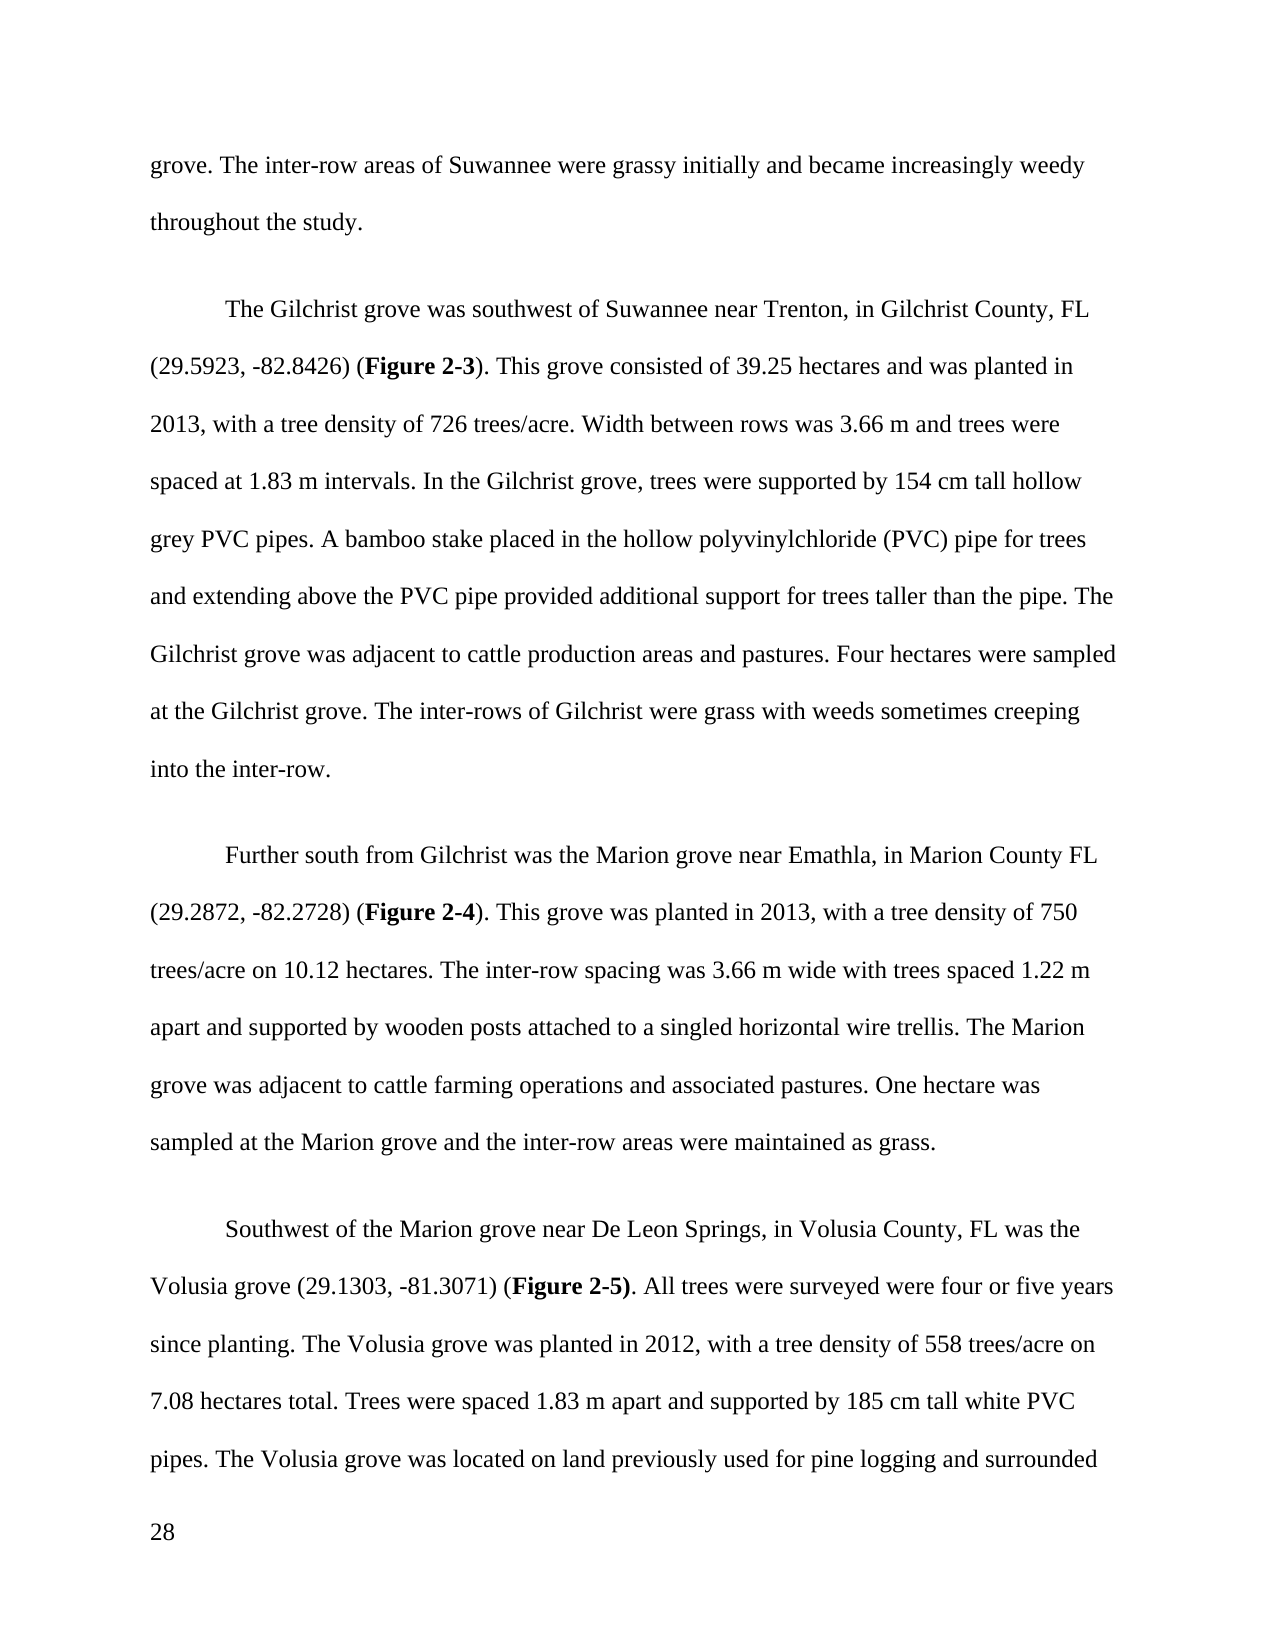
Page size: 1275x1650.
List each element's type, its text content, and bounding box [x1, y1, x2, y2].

text Further south from Gilchrist was the Marion grove near Emathla, in Marion County FL (29.2872, -82.2728) (Figure 2-4). This grove was planted in 2013, with a tree density of 750 trees/acre on 10.12 hectares. The inter-row spacing was 3.66 m wide with trees spaced 1.22 m apart and supported by wooden posts attached to a singled horizontal wire trellis. The Marion grove was adjacent to cattle farming operations and associated pastures. One hectare was sampled at the Marion grove and the inter-row areas were maintained as grass. [150, 897, 1125, 1214]
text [150, 1271, 1125, 1472]
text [150, 150, 1125, 294]
text The Gilchrist grove was southwest of Suwannee near Trenton, in Gilchrist County, FL (29.5923, -82.8426) (Figure 2-3). This grove consisted of 39.25 hectares and was planted in 2013, with a tree density of 726 trees/acre. Width between rows was 3.66 m and trees were spaced at 1.83 m intervals. In the Gilchrist grove, trees were supported by 154 cm tall hollow grey PVC pipes. A bamboo stake placed in the hollow polyvinylchloride (PVC) pipe for trees and extending above the PVC pipe provided additional support for trees taller than the pipe. The Gilchrist grove was adjacent to cattle production areas and pastures. Four hectares were sampled at the Gilchrist grove. The inter-rows of Gilchrist were grass with weeds sometimes creeping into the inter-row. [150, 351, 1125, 840]
